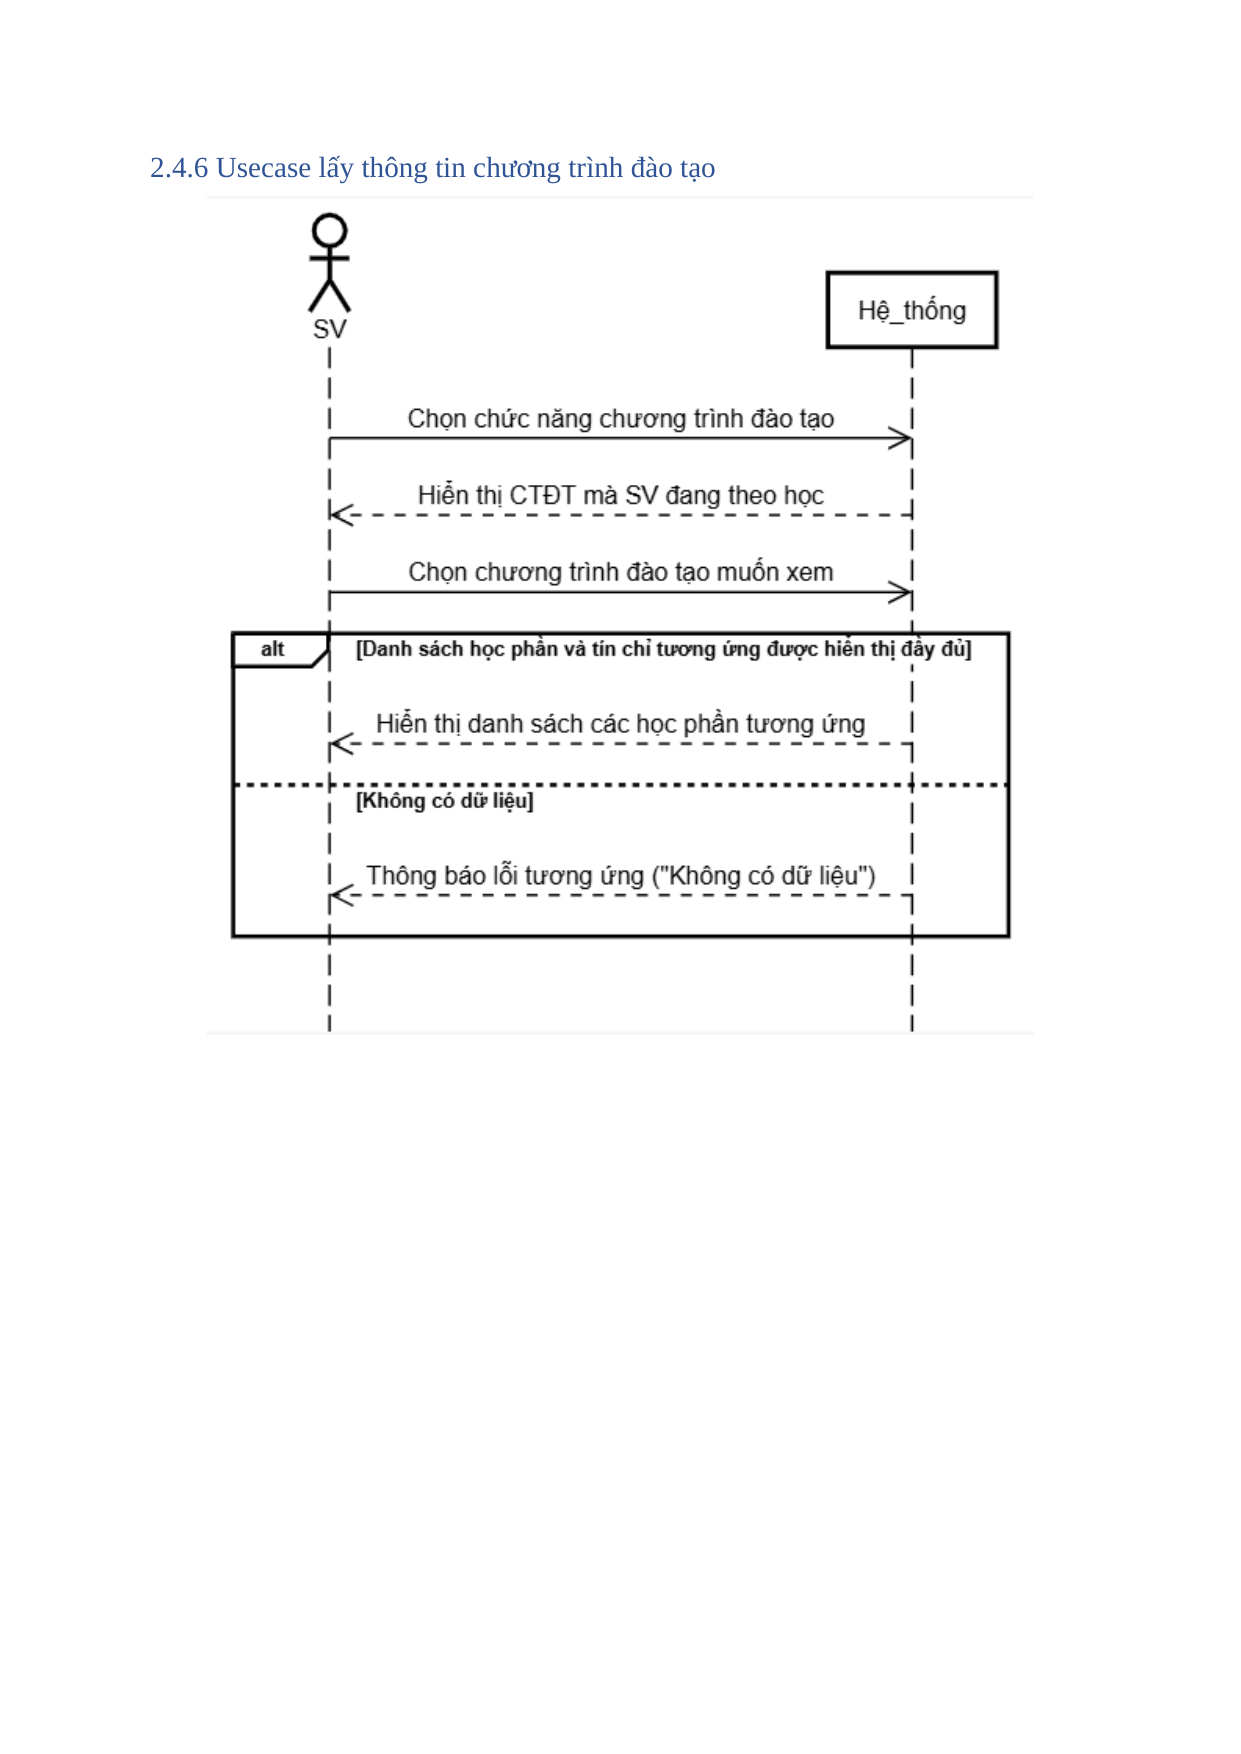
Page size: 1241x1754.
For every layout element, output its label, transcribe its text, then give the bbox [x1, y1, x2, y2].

picture [206, 196, 1034, 1035]
subtitle 2.4.6 Usecase lấy thông tin chương trình đào tạo [150, 150, 1090, 183]
